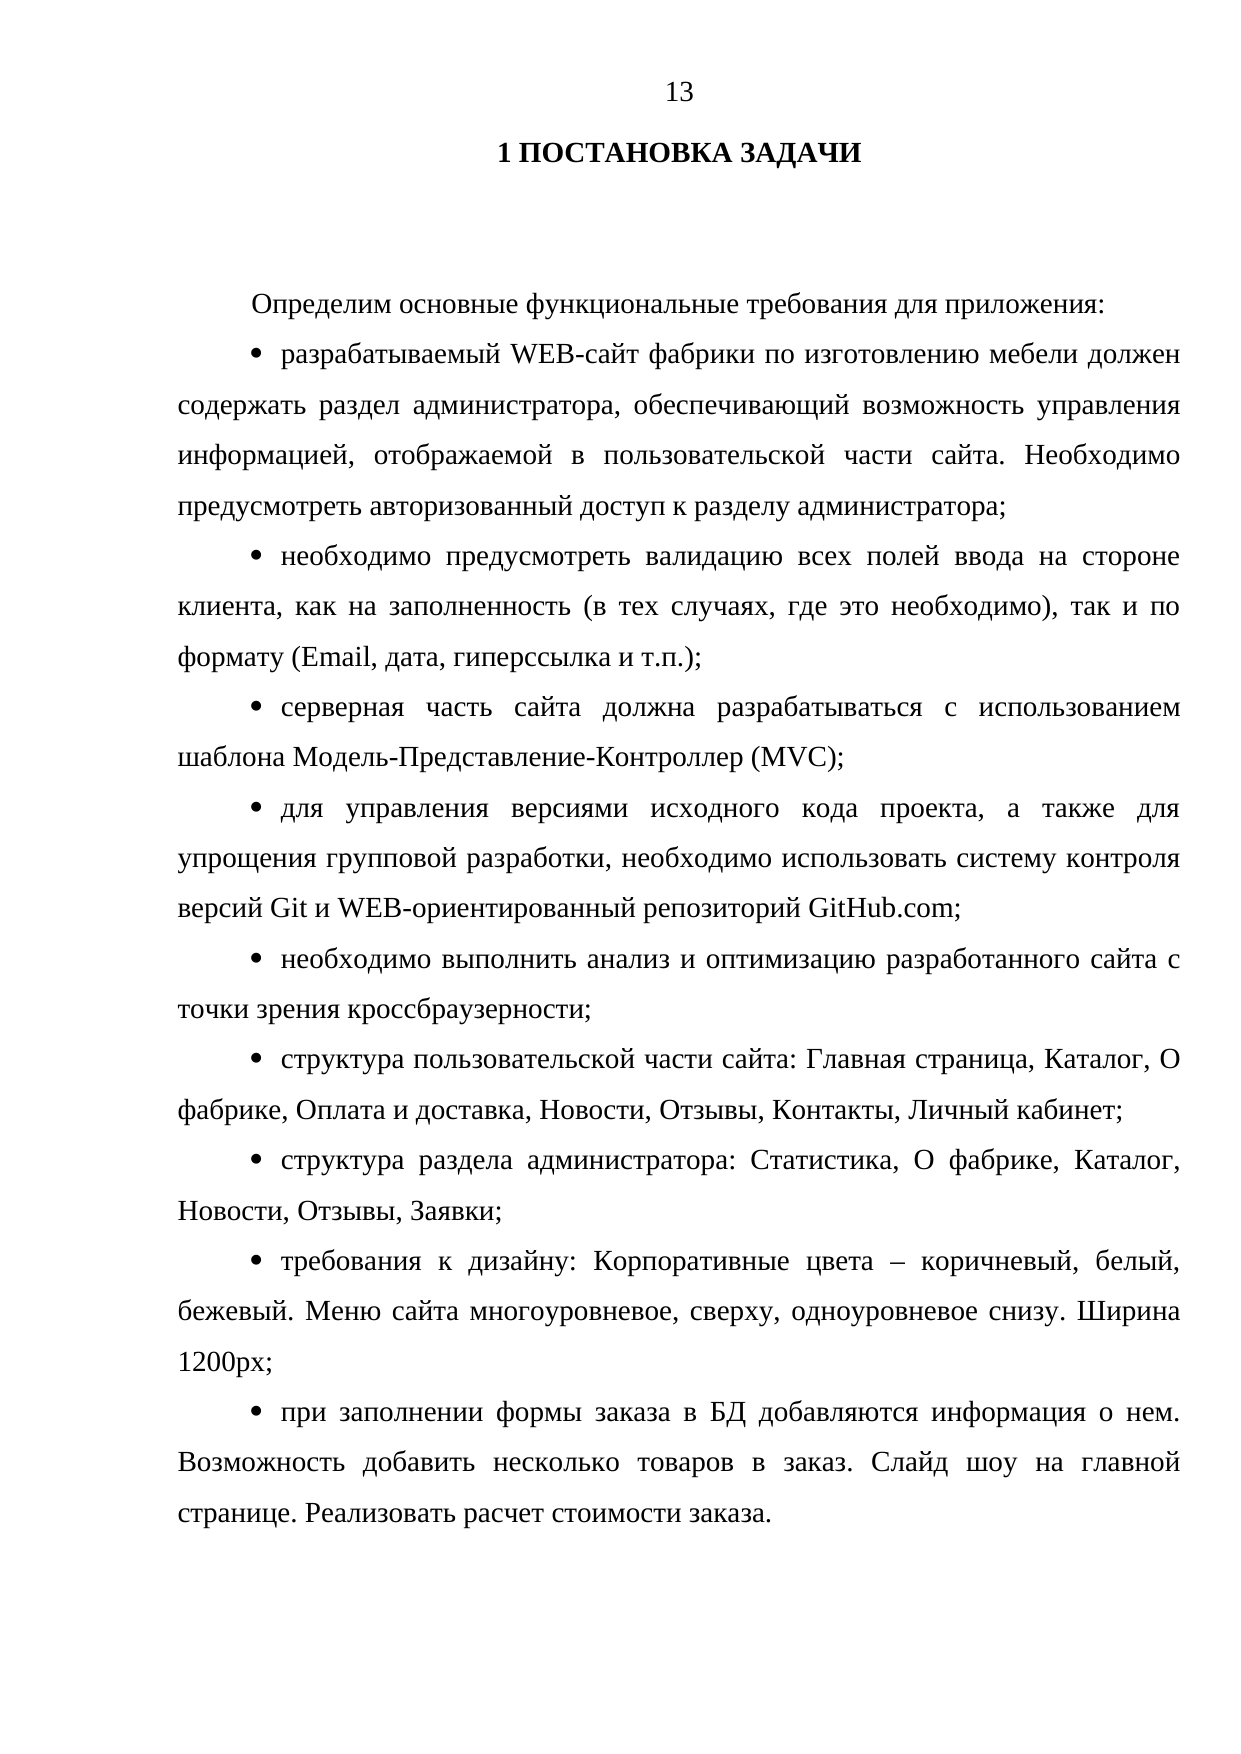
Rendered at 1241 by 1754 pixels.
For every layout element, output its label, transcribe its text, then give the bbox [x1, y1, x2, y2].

list структура раздела администратора: Статистика, О фабрике, Каталог, Новости, Отзывы, Заявки; [177, 1142, 1181, 1226]
list необходимо выполнить анализ и оптимизацию разработанного сайта с точки зрения кроссбраузерности; [177, 941, 1181, 1025]
list для управления версиями исходного кода проекта, а также для упрощения групповой разработки, необходимо использовать систему контроля версий Git и WEB-ориентированный репозиторий GitHub.com; [177, 790, 1181, 924]
list структура пользовательской части сайта: Главная страница, Каталог, О фабрике, Оплата и доставка, Новости, Отзывы, Контакты, Личный кабинет; [177, 1042, 1181, 1126]
list разрабатываемый WEB-сайт фабрики по изготовлению мебели должен содержать раздел администратора, обеспечивающий возможность управления информацией, отображаемой в пользовательской части сайта. Необходимо предусмотреть авторизованный доступ к разделу администратора; [177, 337, 1181, 521]
text Определим основные функциональные требования для приложения: [177, 286, 1181, 320]
list при заполнении формы заказа в БД добавляются информация о нем. Возможность добавить несколько товаров в заказ. Слайд шоу на главной странице. Реализовать расчет стоимости заказа. [177, 1394, 1181, 1528]
list необходимо предусмотреть валидацию всех полей ввода на стороне клиента, как на заполненность (в тех случаях, где это необходимо), так и по формату (Email, дата, гиперссылка и т.п.); [177, 538, 1181, 672]
text 1 ПОСТАНОВКА ЗАДАЧИ [177, 135, 1181, 169]
list серверная часть сайта должна разрабатываться с использованием шаблона Модель-Представление-Контроллер (MVC); [177, 689, 1181, 773]
list требования к дизайну: Корпоративные цвета – коричневый, белый, бежевый. Меню сайта многоуровневое, сверху, одноуровневое снизу. Ширина 1200px; [177, 1243, 1181, 1377]
